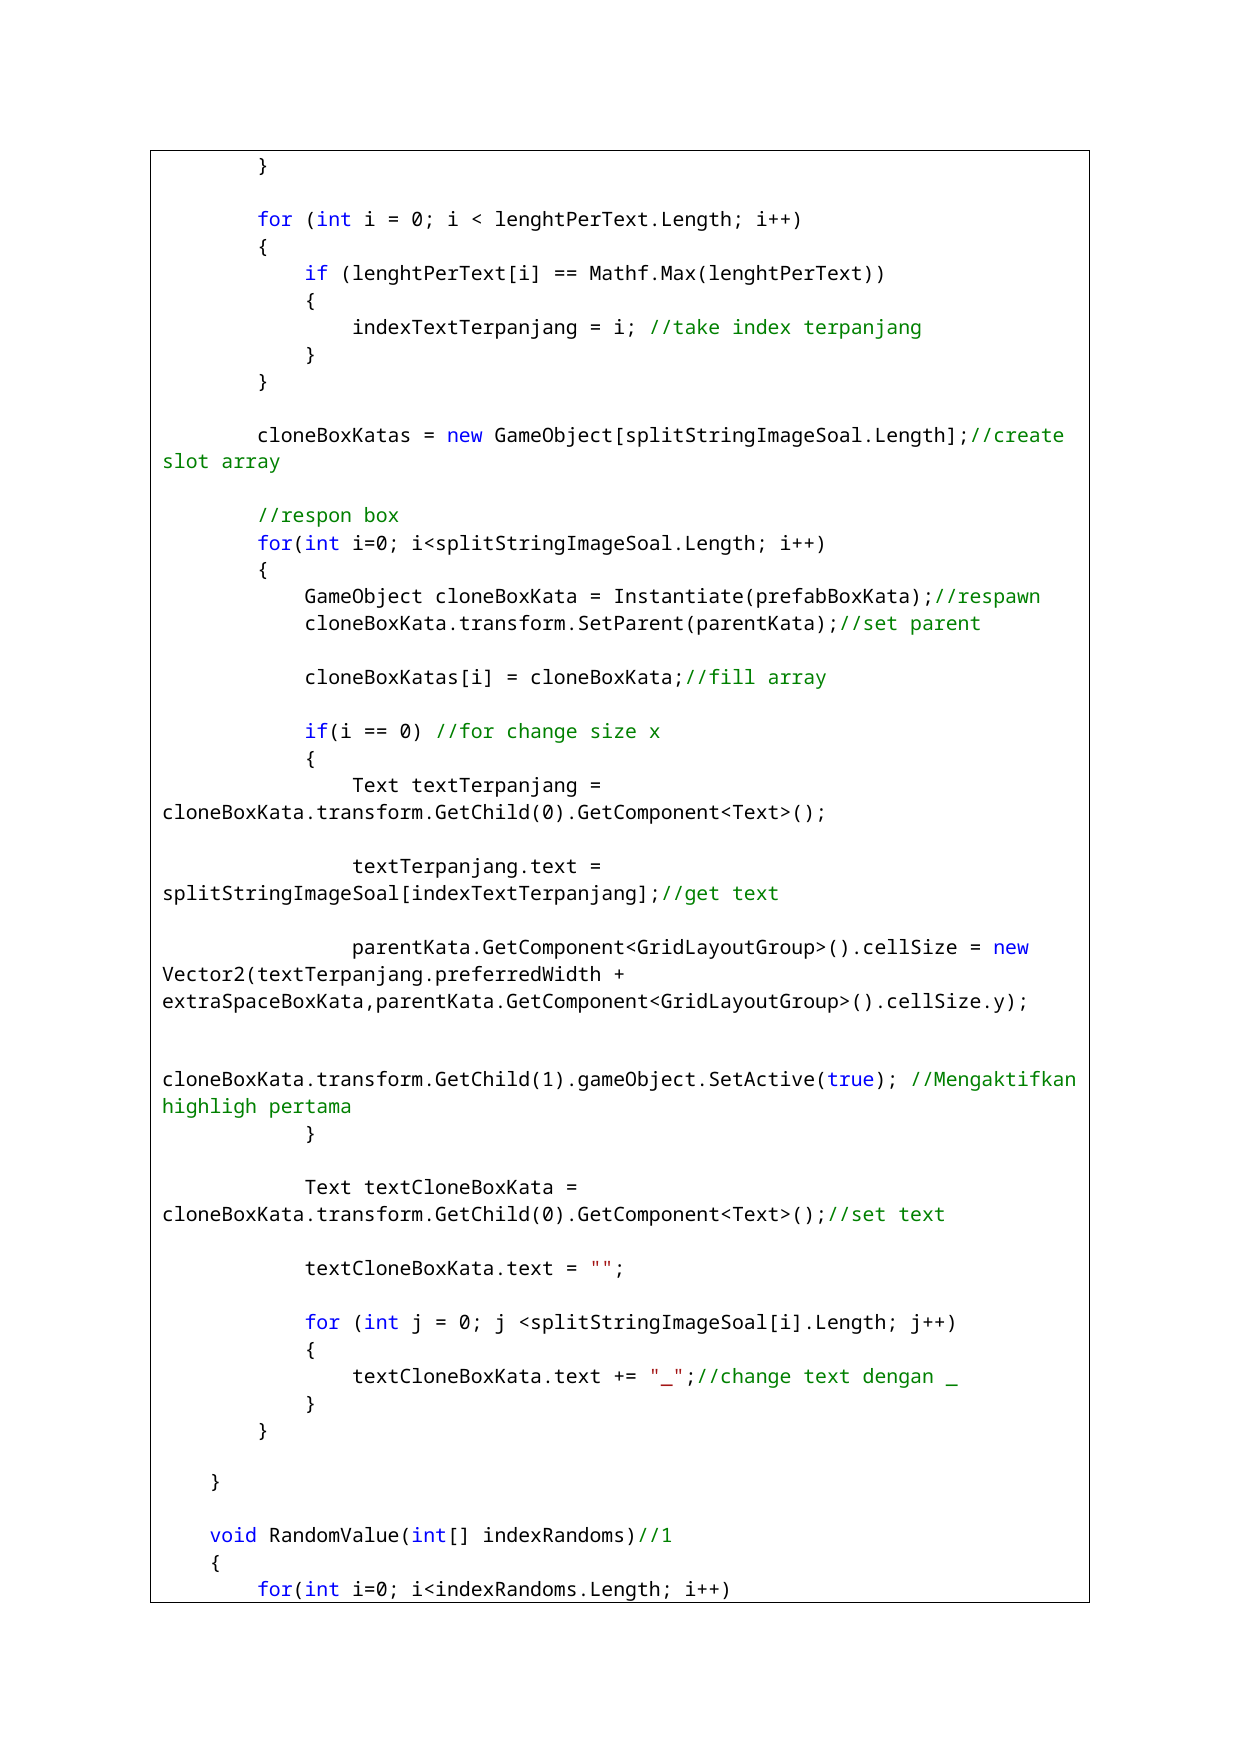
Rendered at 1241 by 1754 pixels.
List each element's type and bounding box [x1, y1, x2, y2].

table_header [151, 151, 1089, 1602]
